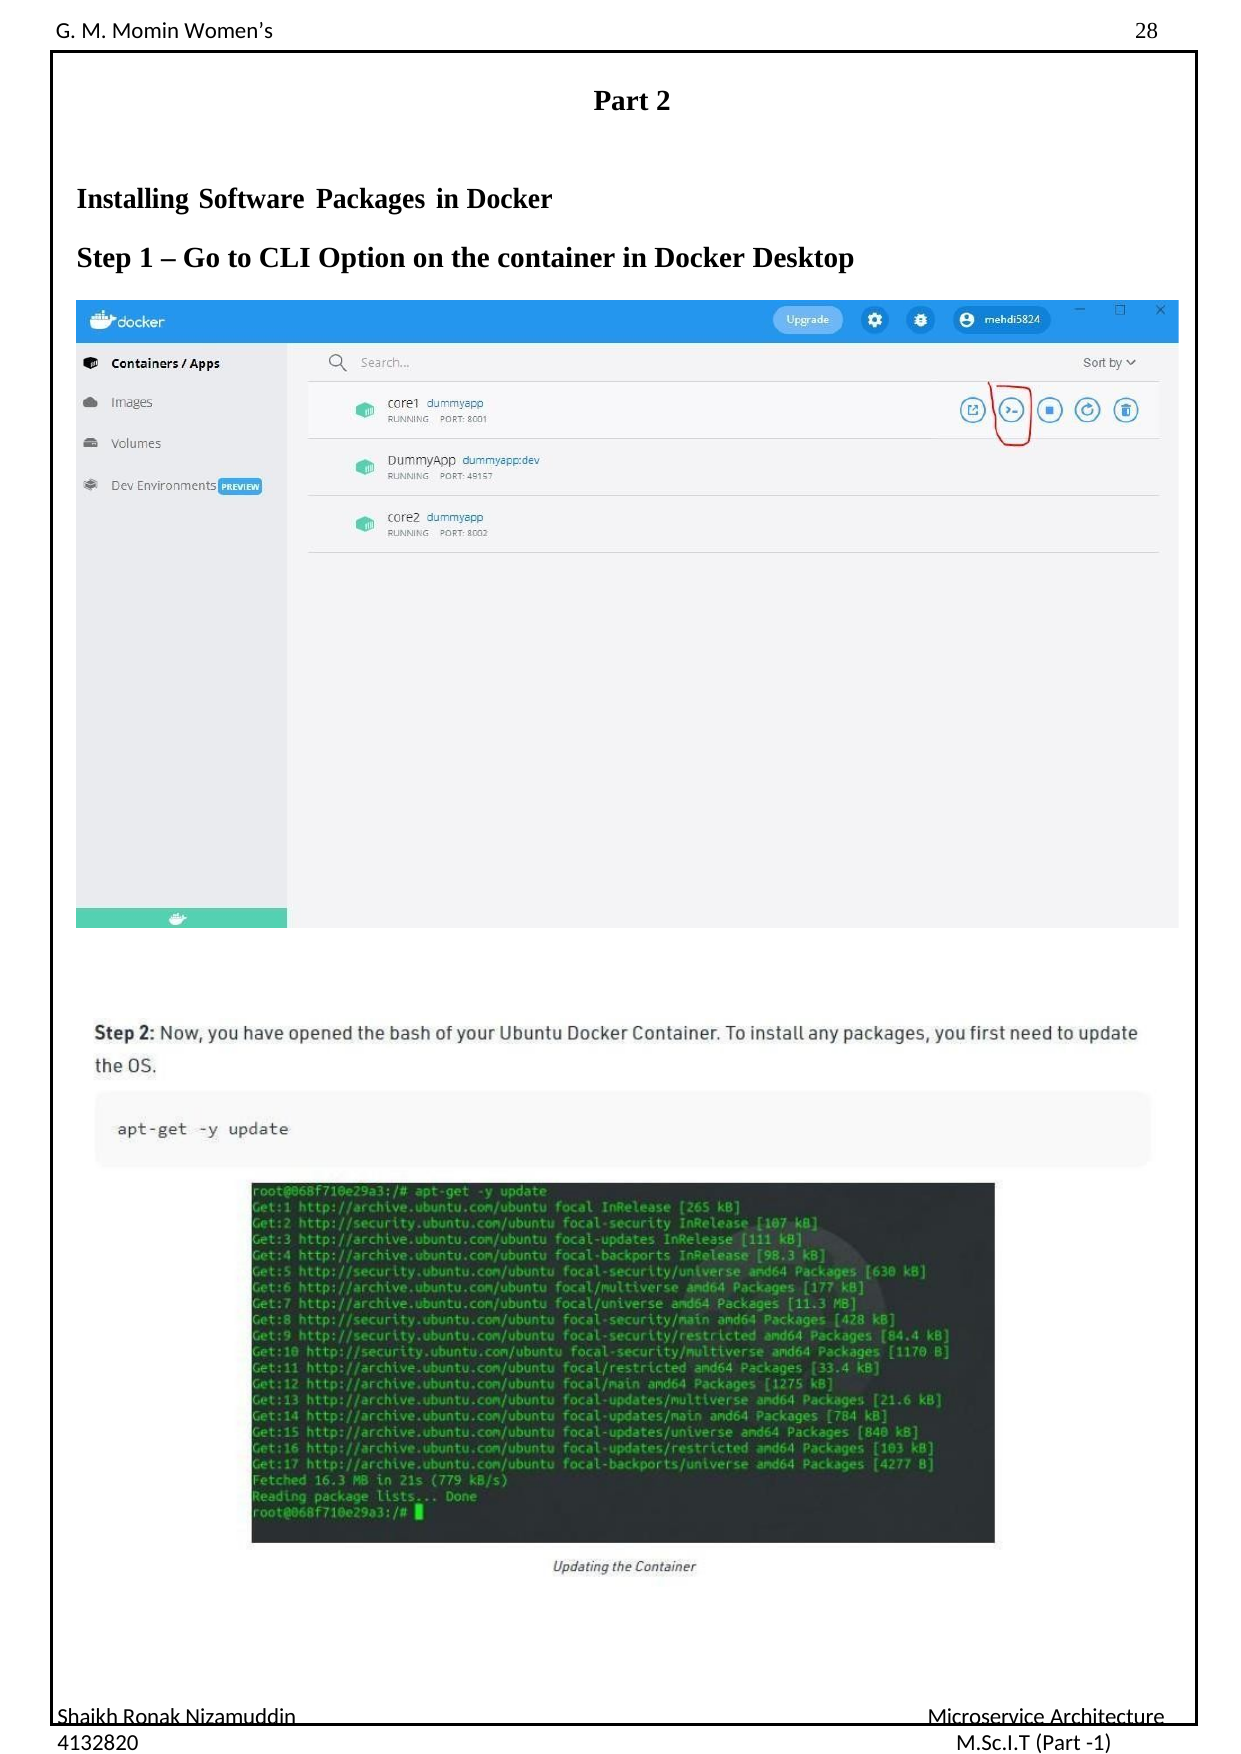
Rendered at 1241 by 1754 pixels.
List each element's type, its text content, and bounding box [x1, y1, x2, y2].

picture [93, 1018, 1157, 1587]
subtitle Step 1 – Go to CLI Option on the container in Docker Desktop [76, 241, 1195, 274]
subtitle Part 2 [236, 83, 1028, 116]
text Installing Software Packages in Docker [76, 181, 1195, 214]
picture [76, 300, 1179, 928]
